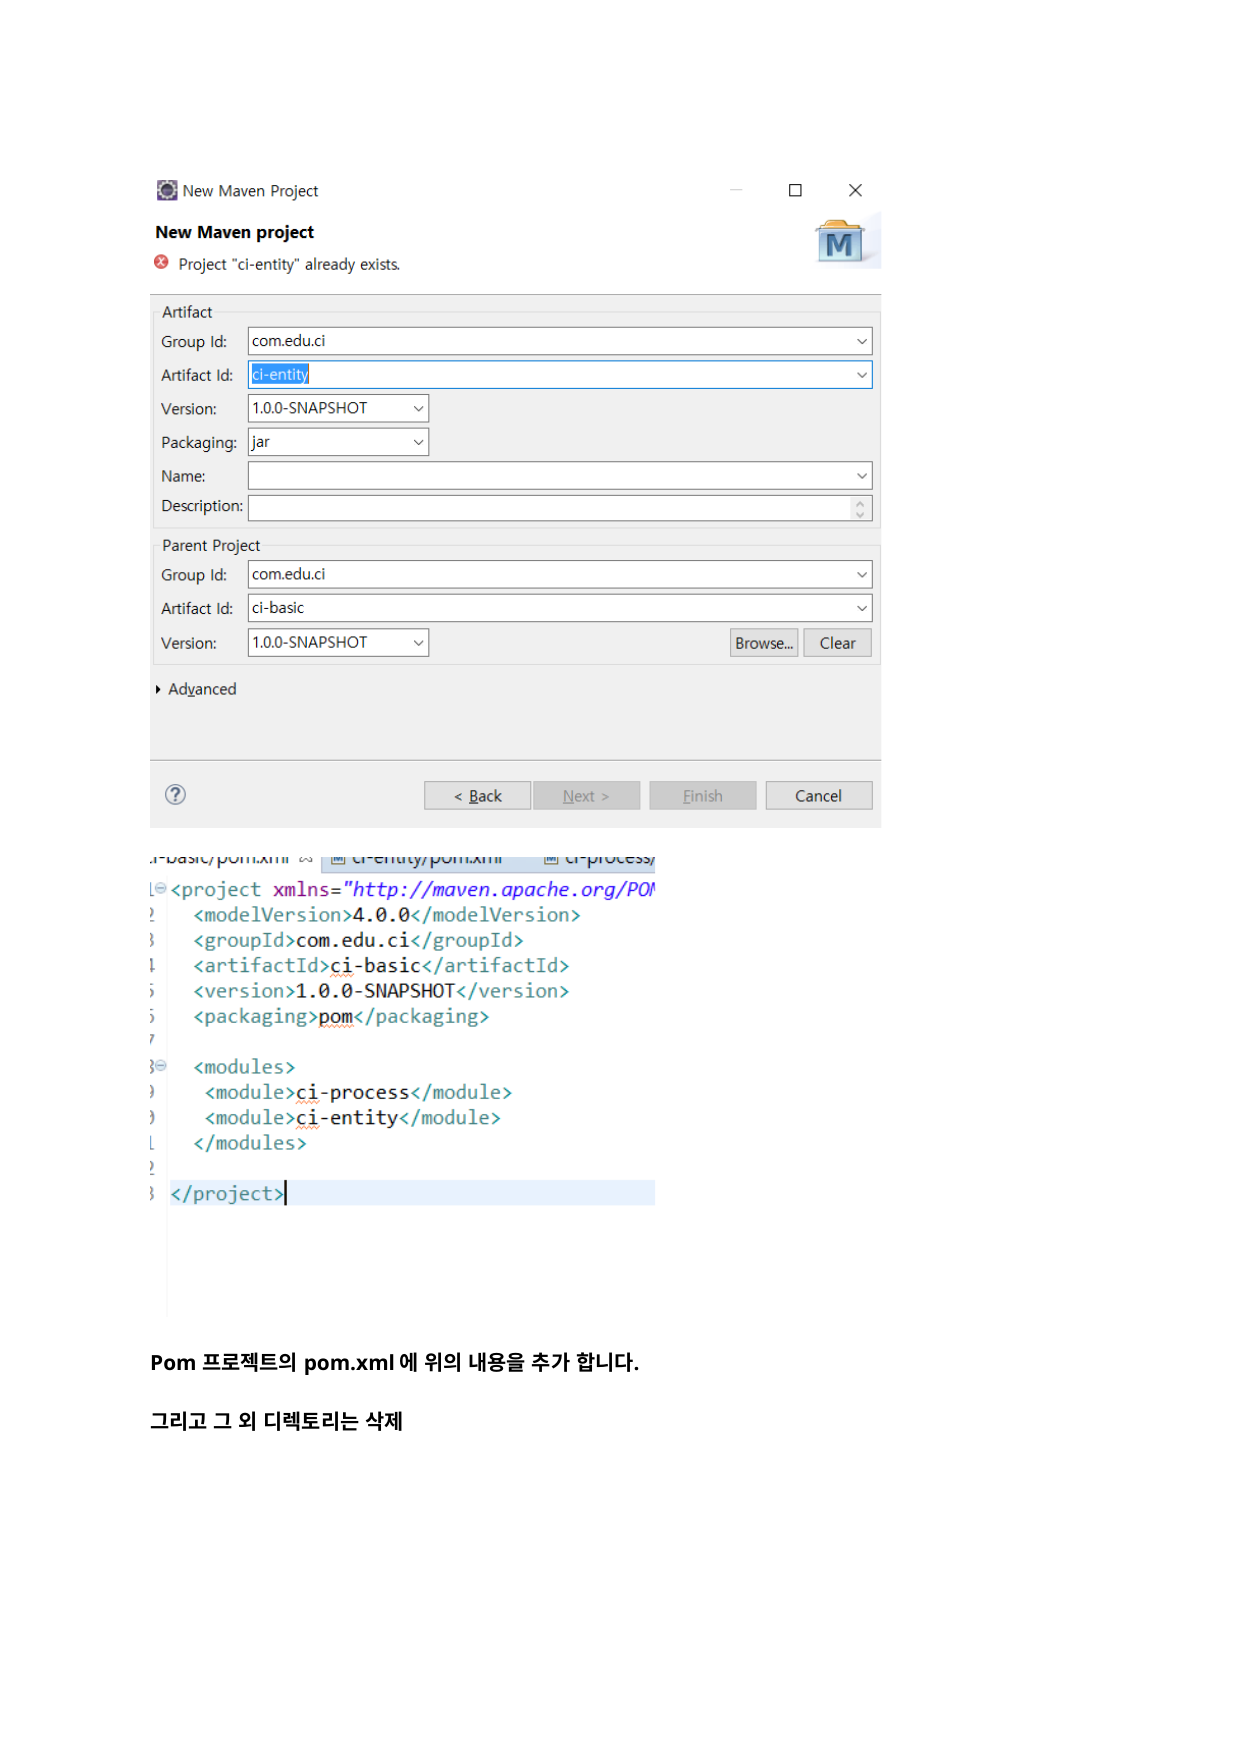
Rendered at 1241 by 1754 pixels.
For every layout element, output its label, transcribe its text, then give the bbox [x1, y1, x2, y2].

picture [150, 177, 882, 828]
subtitle Pom 프로젝트의 pom.xml에 위의 내용을 추가 합니다. [150, 1346, 1090, 1376]
picture [150, 857, 655, 1317]
subtitle 그리고 그 외 디렉토리는 삭제 [150, 1405, 1090, 1436]
